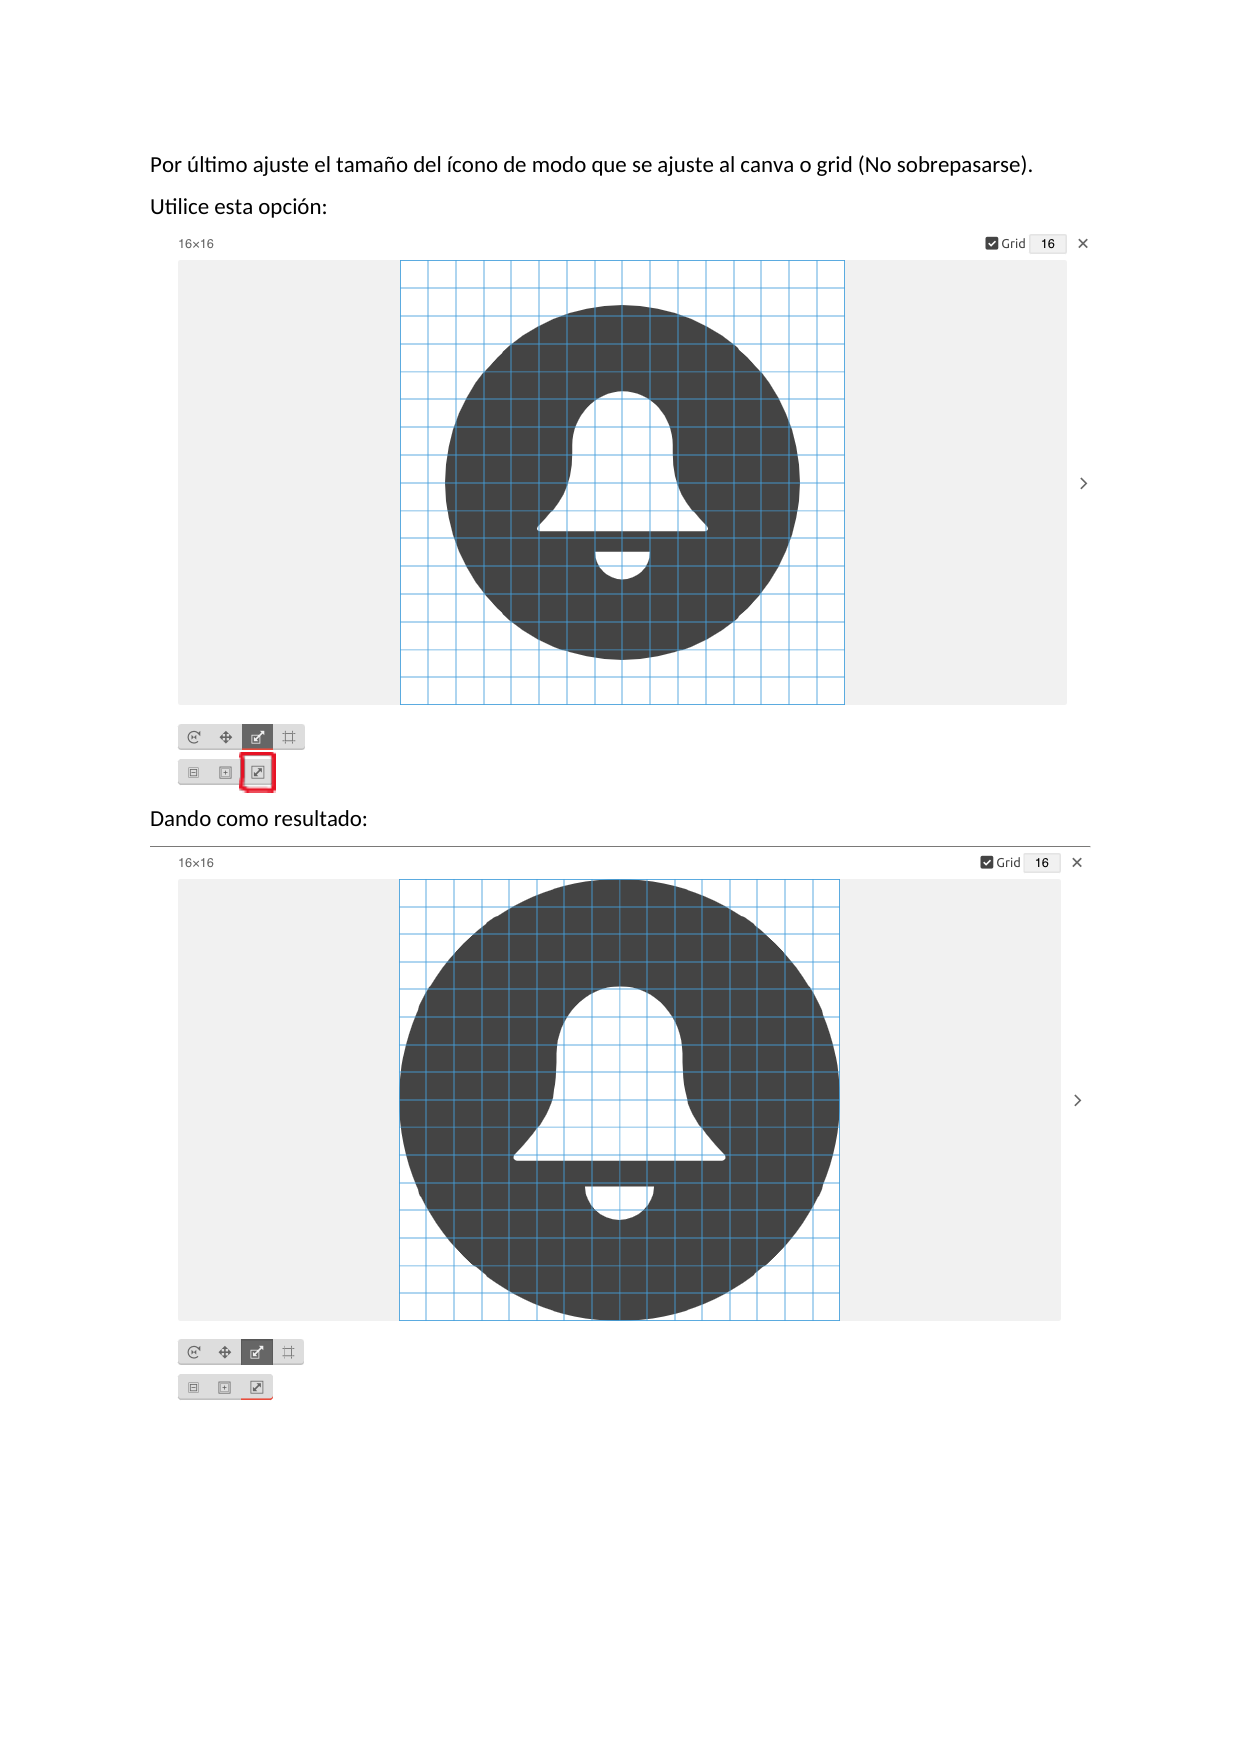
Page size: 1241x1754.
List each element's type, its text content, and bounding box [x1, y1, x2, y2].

text Utilice esta opción: [150, 192, 1090, 220]
picture [150, 233, 1091, 793]
picture [150, 846, 1091, 1407]
text Por último ajuste el tamaño del ícono de modo que se ajuste al canva o grid (No sobrepasarse). [150, 150, 1090, 178]
text Dando como resultado: [150, 804, 1090, 832]
